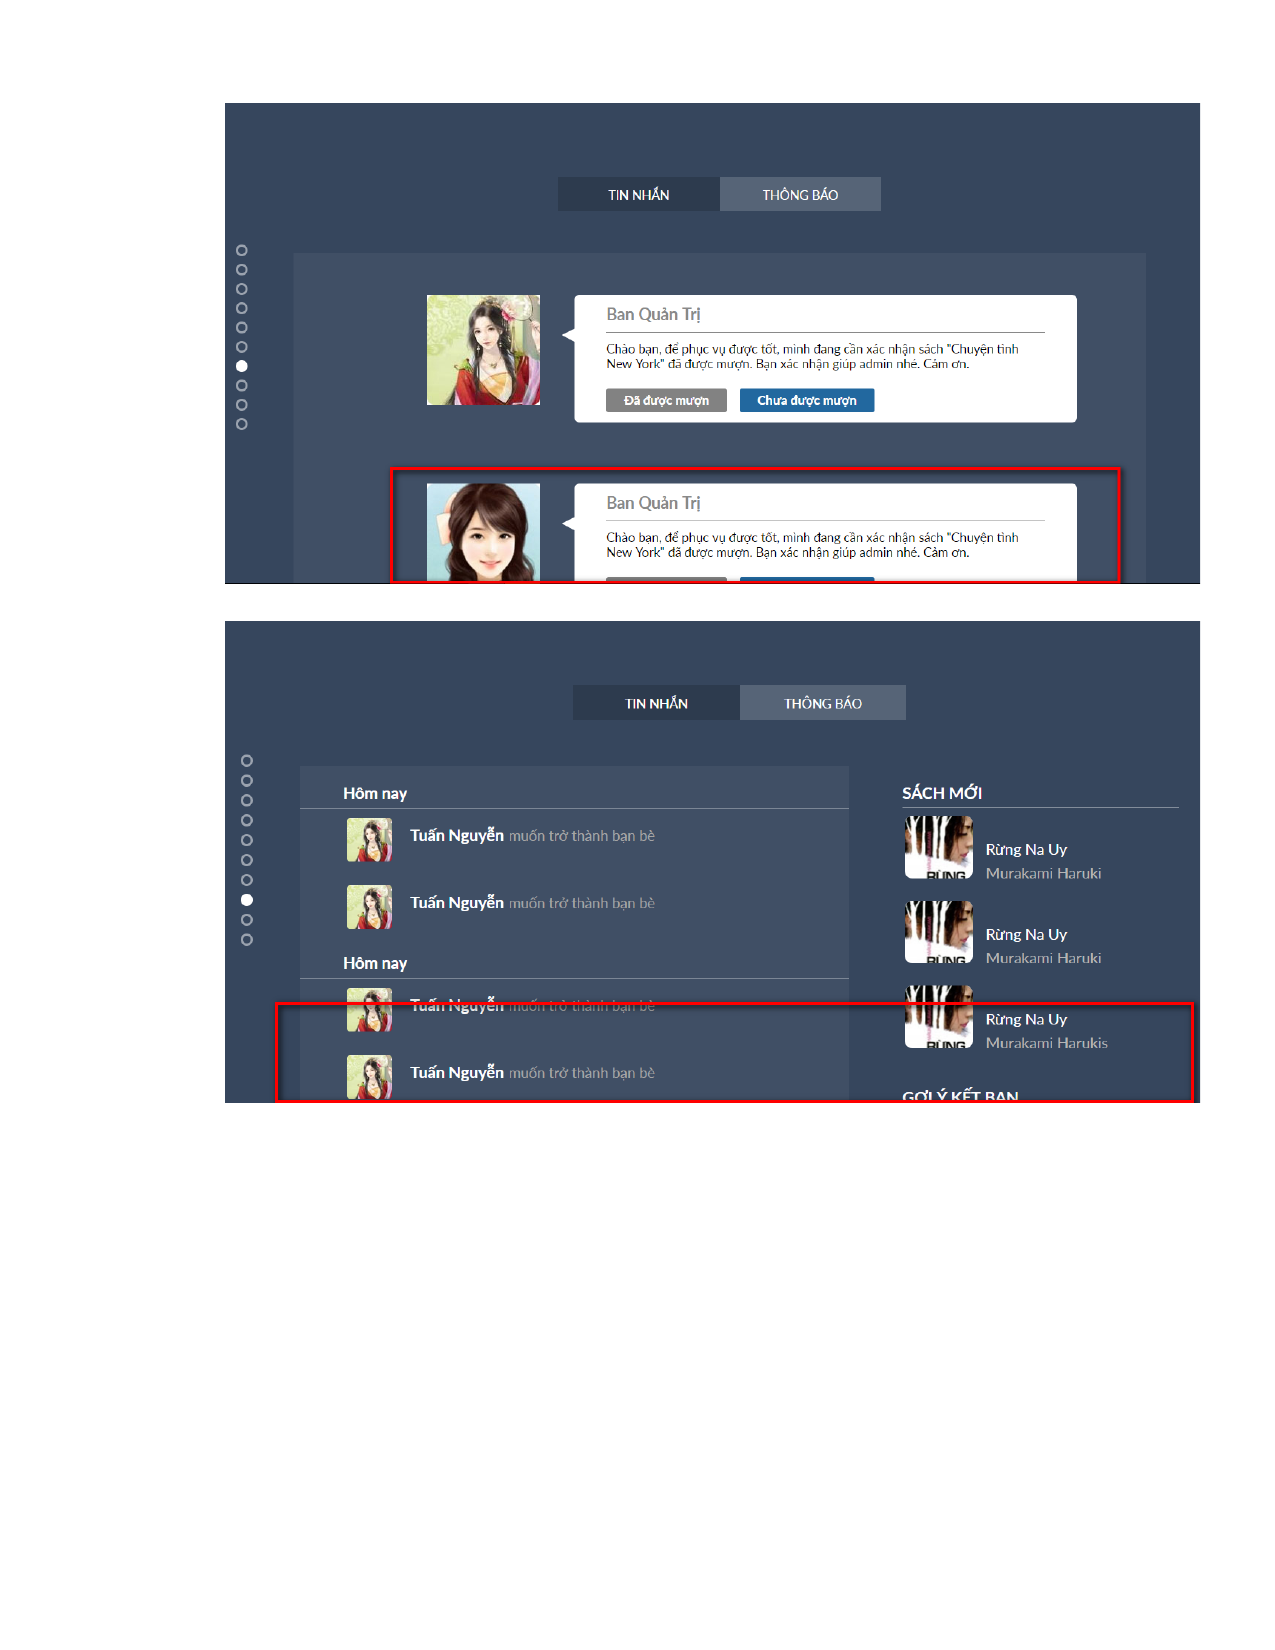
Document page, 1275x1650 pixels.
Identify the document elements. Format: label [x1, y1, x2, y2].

picture [225, 103, 1200, 584]
picture [225, 621, 1200, 1103]
